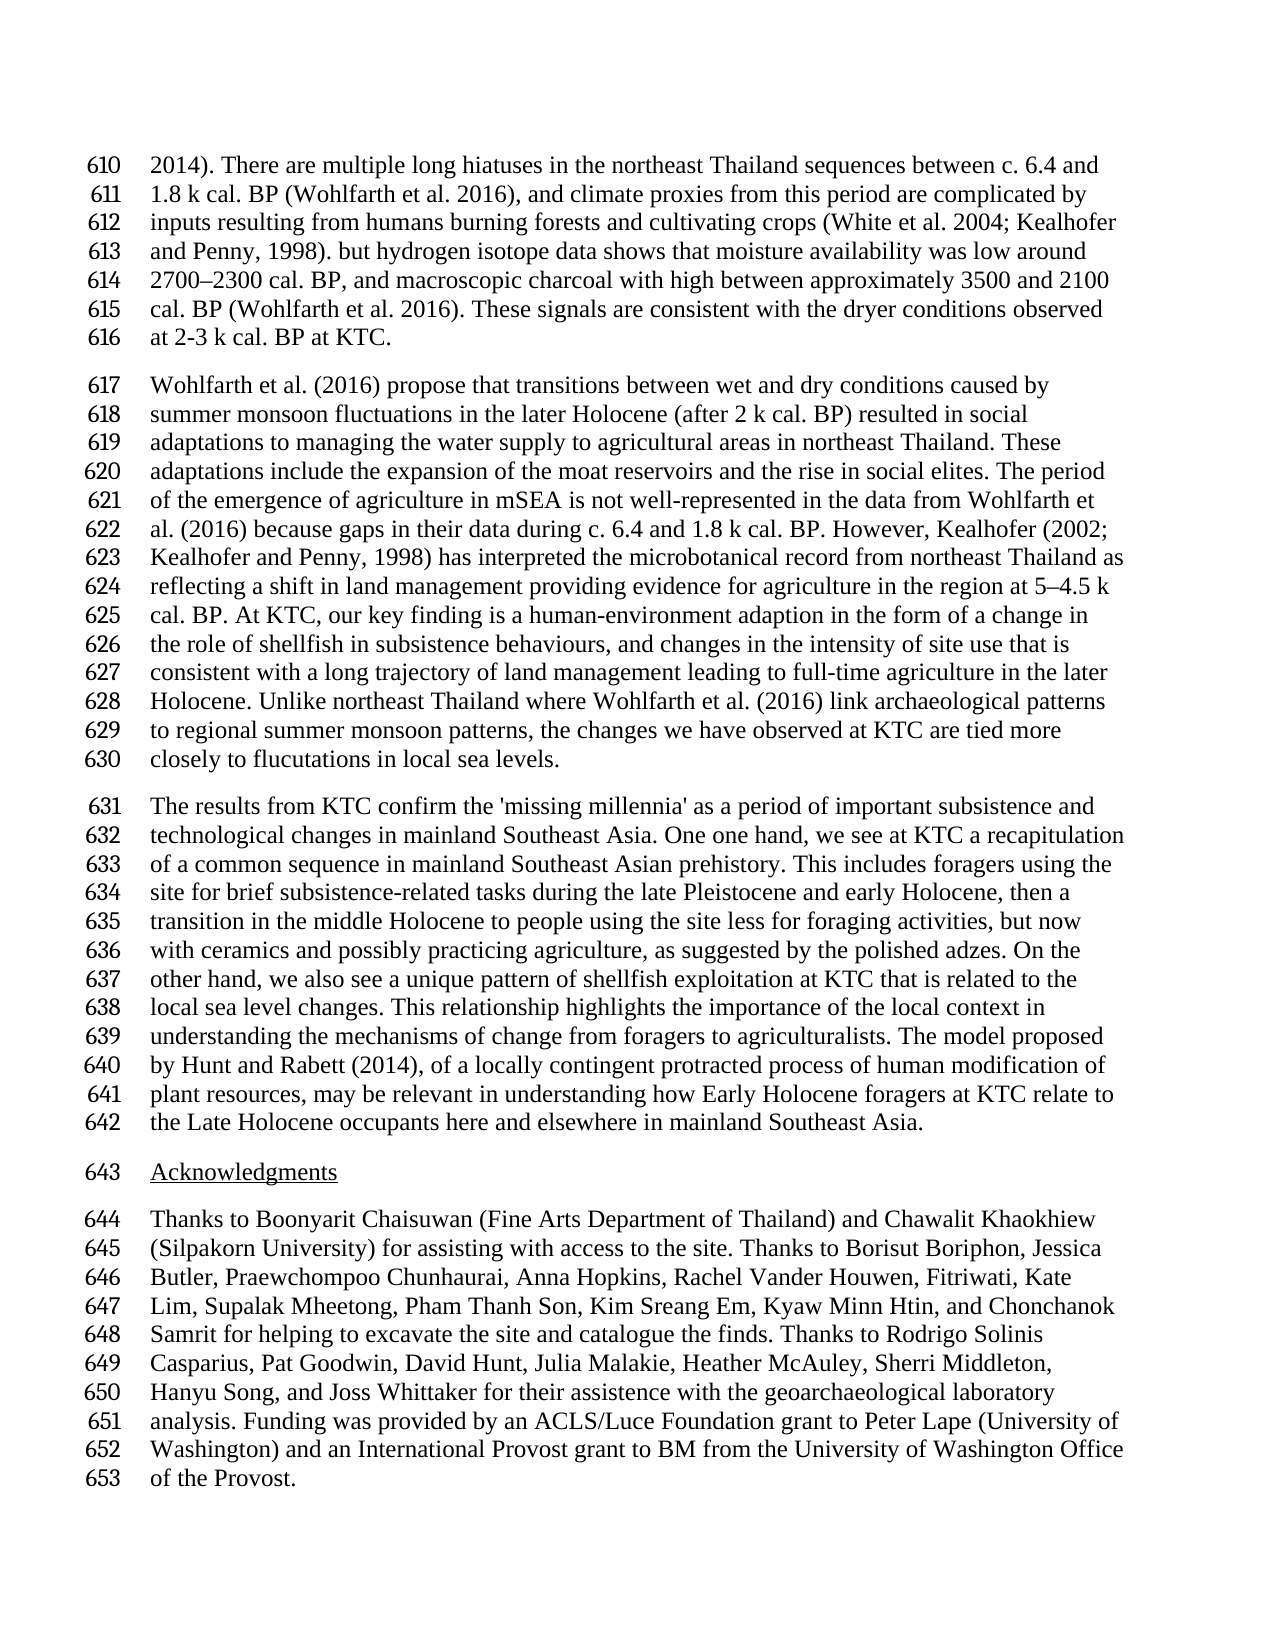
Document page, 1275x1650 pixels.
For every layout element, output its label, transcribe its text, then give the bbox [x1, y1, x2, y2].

text Thanks to Boonyarit Chaisuwan (Fine Arts Department of Thailand) and Chawalit Khaokhiew (Silpakorn University) for assisting with access to the site. Thanks to Borisut Boriphon, Jessica Butler, Praewchompoo Chunhaurai, Anna Hopkins, Rachel Vander Houwen, Fitriwati, Kate Lim, Supalak Mheetong, Pham Thanh Son, Kim Sreang Em, Kyaw Minn Htin, and Chonchanok Samrit for helping to excavate the site and catalogue the finds. Thanks to Rodrigo Solinis Casparius, Pat Goodwin, David Hunt, Julia Malakie, Heather McAuley, Sherri Middleton, Hanyu Song, and Joss Whittaker for their assistence with the geoarchaeological laboratory analysis. Funding was provided by an ACLS/Luce Foundation grant to Peter Lape (University of Washington) and an International Provost grant to BM from the University of Washington Office of the Provost. [150, 1204, 1125, 1492]
text The results from KTC confirm the 'missing millennia' as a period of important subsistence and technological changes in mainland Southeast Asia. One one hand, we see at KTC a recapitulation of a common sequence in mainland Southeast Asian prehistory. This includes foragers using the site for brief subsistence-related tasks during the late Pleistocene and early Holocene, then a transition in the middle Holocene to people using the site less for foraging activities, but now with ceramics and possibly practicing agriculture, as suggested by the polished adzes. On the other hand, we also see a unique pattern of shellfish exploitation at KTC that is related to the local sea level changes. This relationship highlights the importance of the local context in understanding the mechanisms of change from foragers to agriculturalists. The model proposed by Hunt and Rabett (2014), of a locally contingent protracted process of human modification of plant resources, may be relevant in understanding how Early Holocene foragers at KTC relate to the Late Holocene occupants here and elsewhere in mainland Southeast Asia. [150, 791, 1125, 1136]
text Wohlfarth et al. (2016) propose that transitions between wet and dry conditions caused by summer monsoon fluctuations in the later Holocene (after 2 k cal. BP) resulted in social adaptations to managing the water supply to agricultural areas in northeast Thailand. These adaptations include the expansion of the moat reservoirs and the rise in social elites. The period of the emergence of agriculture in mSEA is not well-represented in the data from Wohlfarth et al. (2016) because gaps in their data during c. 6.4 and 1.8 k cal. BP. However, Kealhofer (2002; Kealhofer and Penny, 1998) has interpreted the microbotanical record from northeast Thailand as reflecting a shift in land management providing evidence for agriculture in the region at 5–4.5 k cal. BP. At KTC, our key finding is a human-environment adaption in the form of a change in the role of shellfish in subsistence behaviours, and changes in the intensity of site use that is consistent with a long trajectory of land management leading to full-time agriculture in the later Holocene. Unlike northeast Thailand where Wohlfarth et al. (2016) link archaeological patterns to regional summer monsoon patterns, the changes we have observed at KTC are tied more closely to flucutations in local sea levels. [150, 370, 1125, 772]
subtitle Acknowledgments [150, 1157, 1125, 1186]
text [150, 150, 1125, 351]
